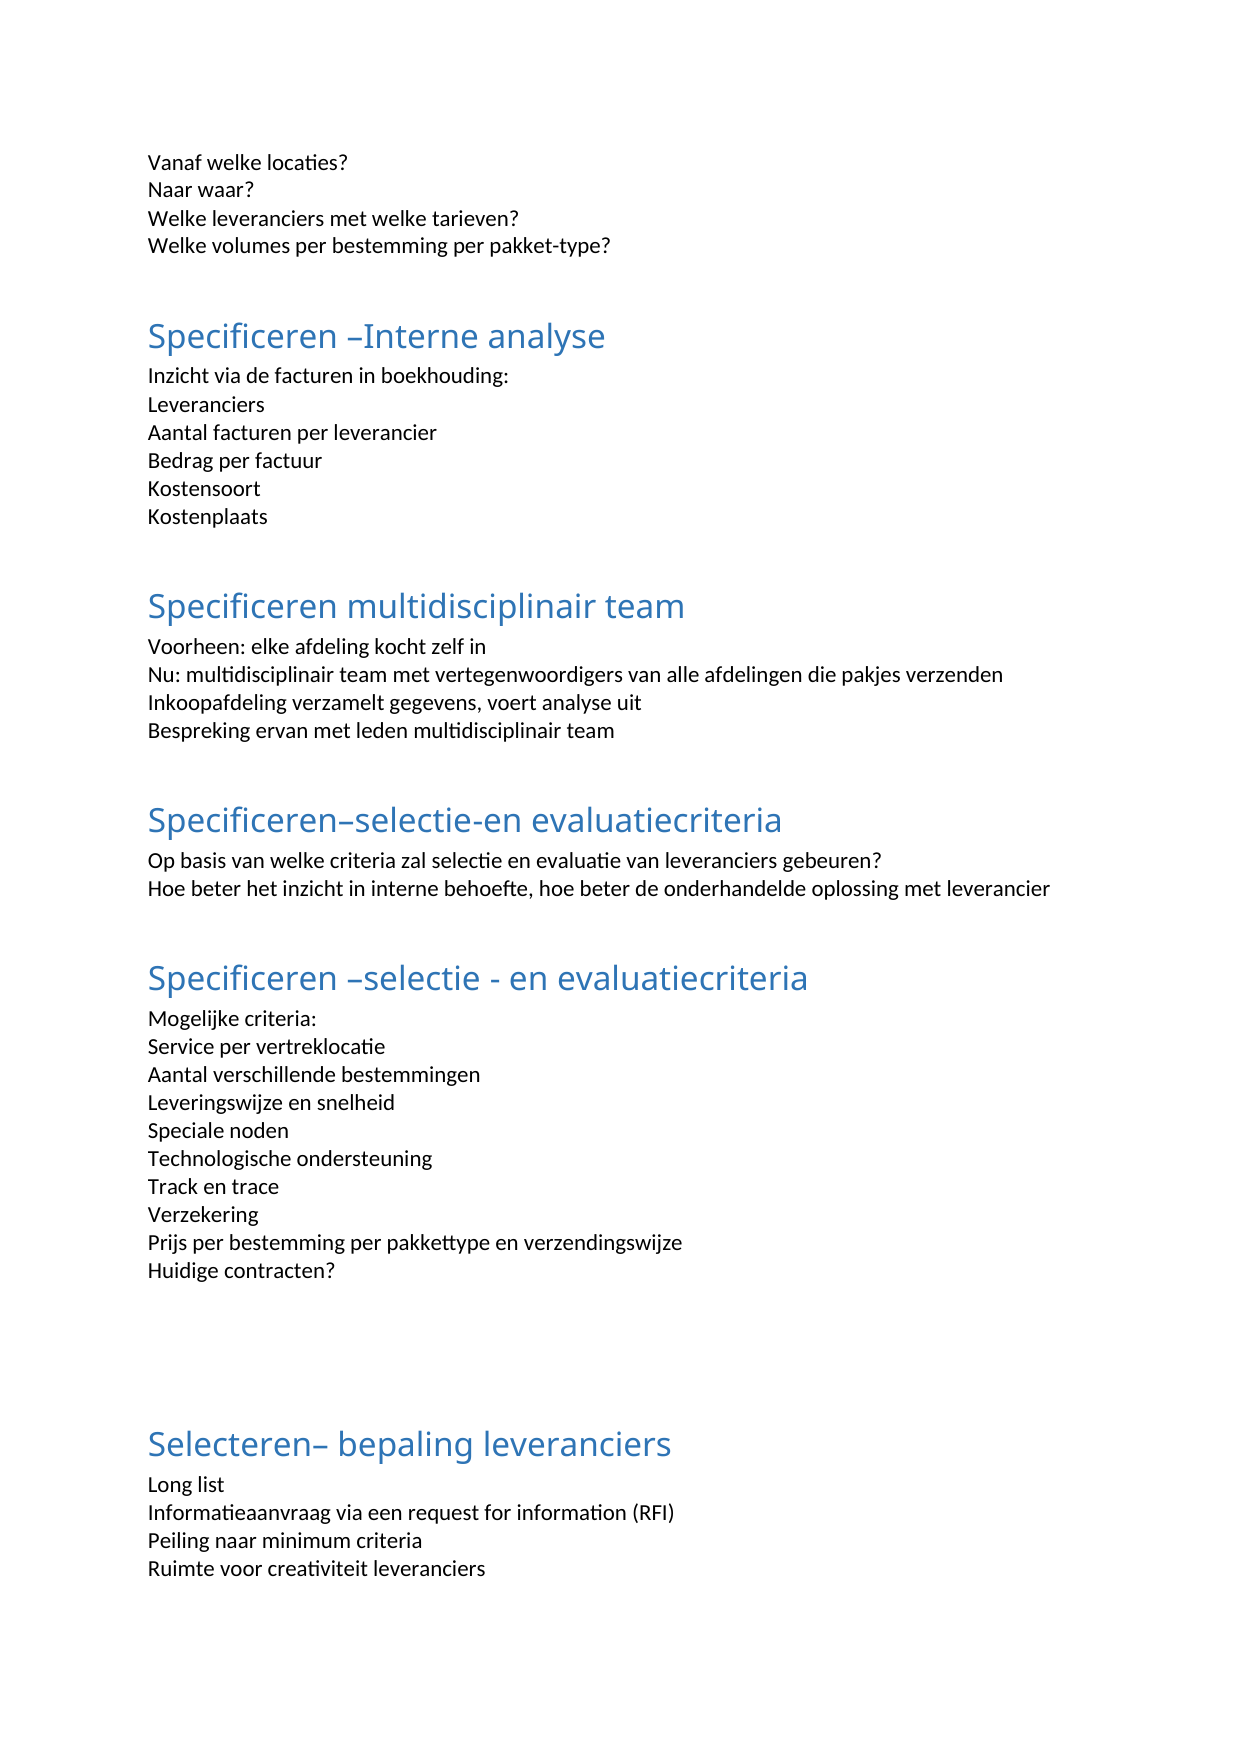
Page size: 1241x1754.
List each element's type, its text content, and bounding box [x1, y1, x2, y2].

text Welke leveranciers met welke tarieven? [148, 204, 1093, 232]
text Speciale noden [148, 1116, 1093, 1144]
text Welke volumes per bestemming per pakket-type? [148, 232, 1093, 260]
text Naar waar? [148, 176, 1093, 204]
text Bespreking ervan met leden multidisciplinair team [148, 716, 1093, 744]
text Leveranciers [148, 390, 1093, 418]
subtitle Specificeren –Interne analyse [148, 313, 1093, 358]
text Long list [148, 1470, 1093, 1498]
text Service per vertreklocatie [148, 1032, 1093, 1060]
text Peiling naar minimum criteria [148, 1526, 1093, 1554]
text Hoe beter het inzicht in interne behoefte, hoe beter de onderhandelde oplossing met leverancier [148, 874, 1093, 902]
text Track en trace [148, 1172, 1093, 1200]
text Nu: multidisciplinair team met vertegenwoordigers van alle afdelingen die pakjes verzenden [148, 660, 1093, 688]
text Voorheen: elke afdeling kocht zelf in [148, 632, 1093, 660]
text Kostensoort [148, 474, 1093, 502]
subtitle Specificeren multidisciplinair team [148, 583, 1093, 628]
subtitle Selecteren– bepaling leveranciers [148, 1421, 1093, 1467]
text Prijs per bestemming per pakkettype en verzendingswijze [148, 1228, 1093, 1256]
text Leveringswijze en snelheid [148, 1088, 1093, 1116]
text Verzekering [148, 1200, 1093, 1228]
text Aantal facturen per leverancier [148, 418, 1093, 446]
text Inkoopafdeling verzamelt gegevens, voert analyse uit [148, 688, 1093, 716]
subtitle Specificeren –selectie ‐ en evaluatiecriteria [148, 955, 1093, 1000]
text Informatieaanvraag via een request for information (RFI) [148, 1498, 1093, 1526]
text Mogelijke criteria: [148, 1004, 1093, 1032]
text Op basis van welke criteria zal selectie en evaluatie van leveranciers gebeuren? [148, 846, 1093, 874]
text Inzicht via de facturen in boekhouding: [148, 362, 1093, 390]
text Technologische ondersteuning [148, 1144, 1093, 1172]
text Bedrag per factuur [148, 446, 1093, 474]
text Huidige contracten? [148, 1256, 1093, 1284]
text Ruimte voor creativiteit leveranciers [148, 1554, 1093, 1582]
text Kostenplaats [148, 502, 1093, 530]
subtitle Specificeren–selectie‐en evaluatiecriteria [148, 797, 1093, 842]
text Aantal verschillende bestemmingen [148, 1060, 1093, 1088]
text Vanaf welke locaties? [148, 148, 1093, 176]
